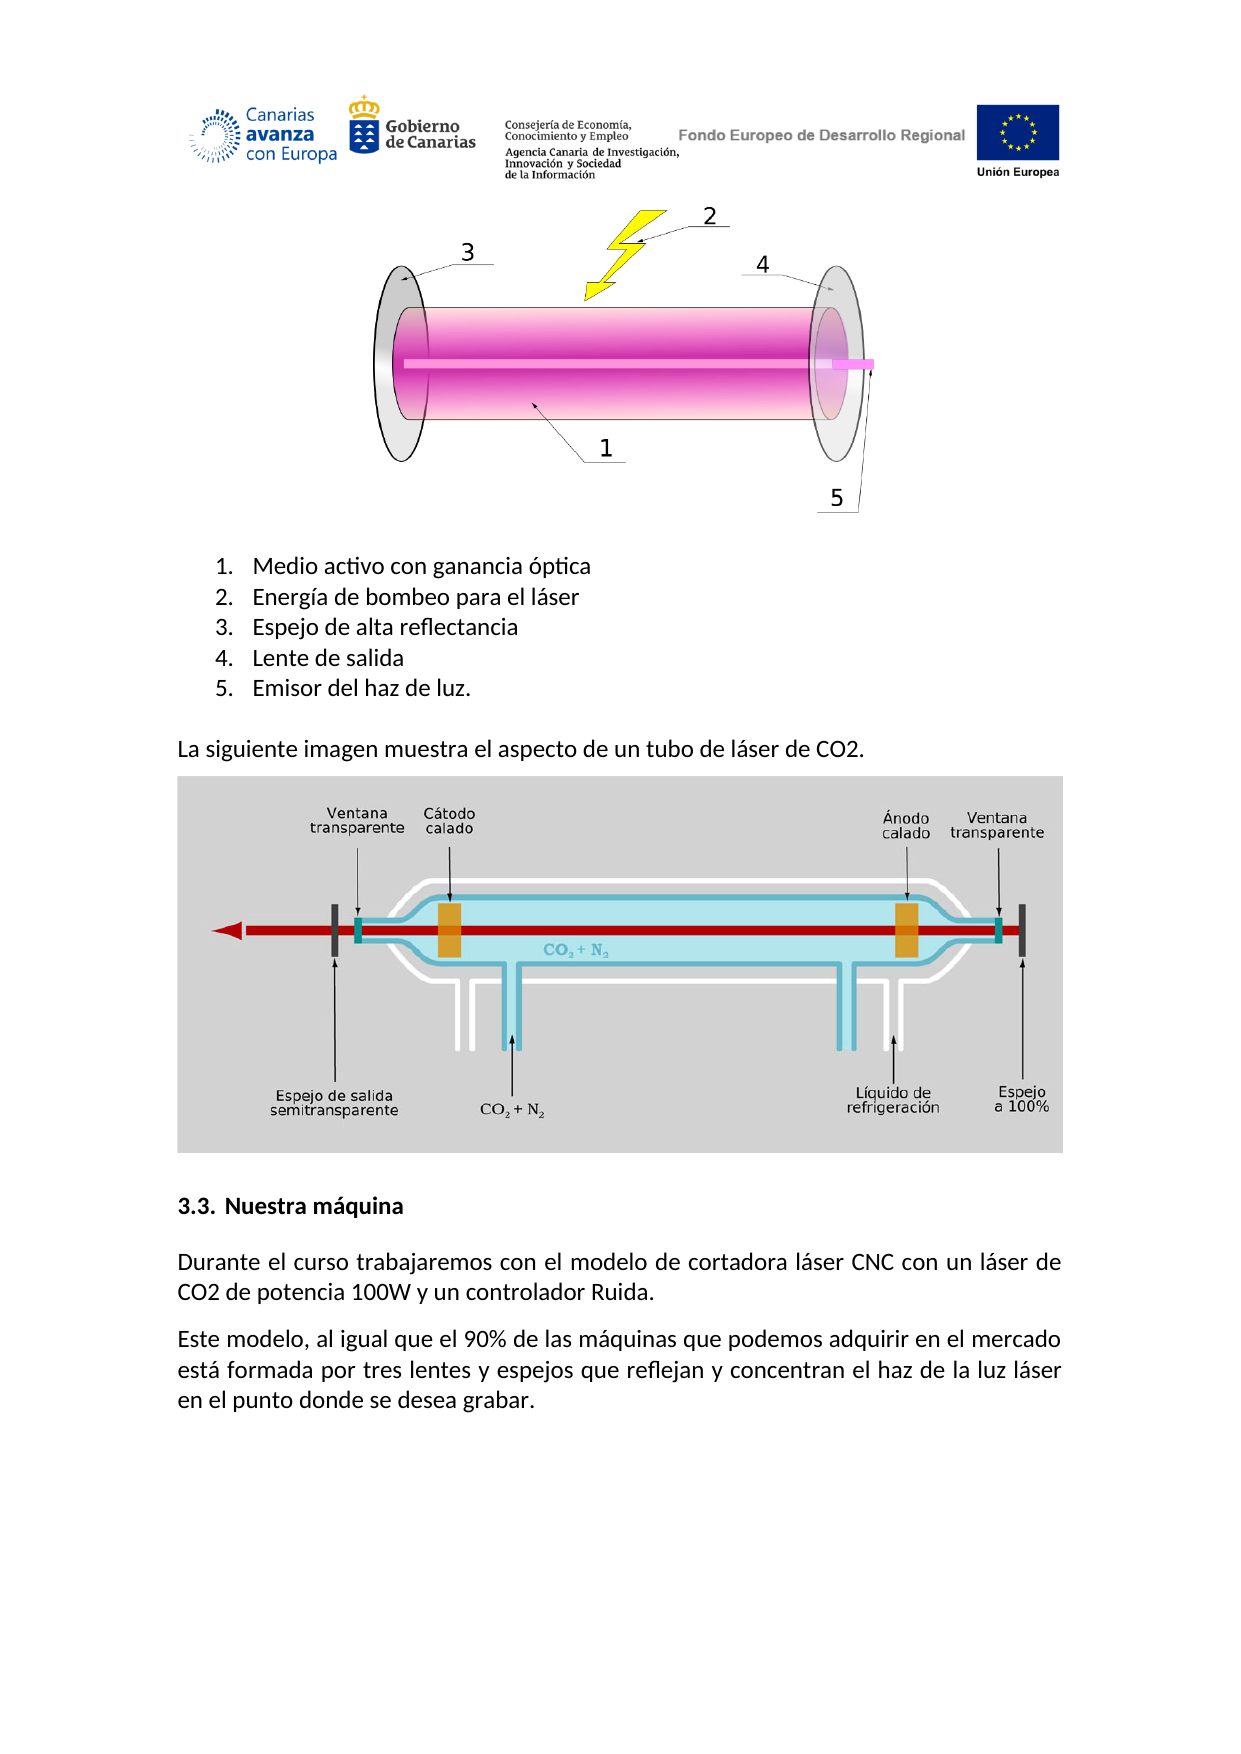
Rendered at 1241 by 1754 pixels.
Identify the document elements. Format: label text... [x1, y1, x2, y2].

picture [177, 73, 1102, 551]
text Este modelo, al igual que el 90% de las máquinas que podemos adquirir en el mercado está formada por tres lentes y espejos que reflejan y concentran el haz de la luz láser en el punto donde se desea grabar. [177, 1323, 1063, 1415]
list Lente de salida [215, 642, 1063, 672]
picture [177, 776, 1063, 1153]
subtitle Nuestra máquina [177, 1190, 1063, 1221]
list Emisor del haz de luz. [215, 672, 1063, 703]
list Espejo de alta reflectancia [215, 611, 1063, 642]
list La siguiente imagen muestra el aspecto de un tubo de láser de CO2. [177, 733, 1063, 764]
list Energía de bombeo para el láser [215, 581, 1063, 611]
list Medio activo con ganancia óptica [215, 550, 1063, 581]
text Durante el curso trabajaremos con el modelo de cortadora láser CNC con un láser de CO2 de potencia 100W y un controlador Ruida. [177, 1246, 1063, 1307]
